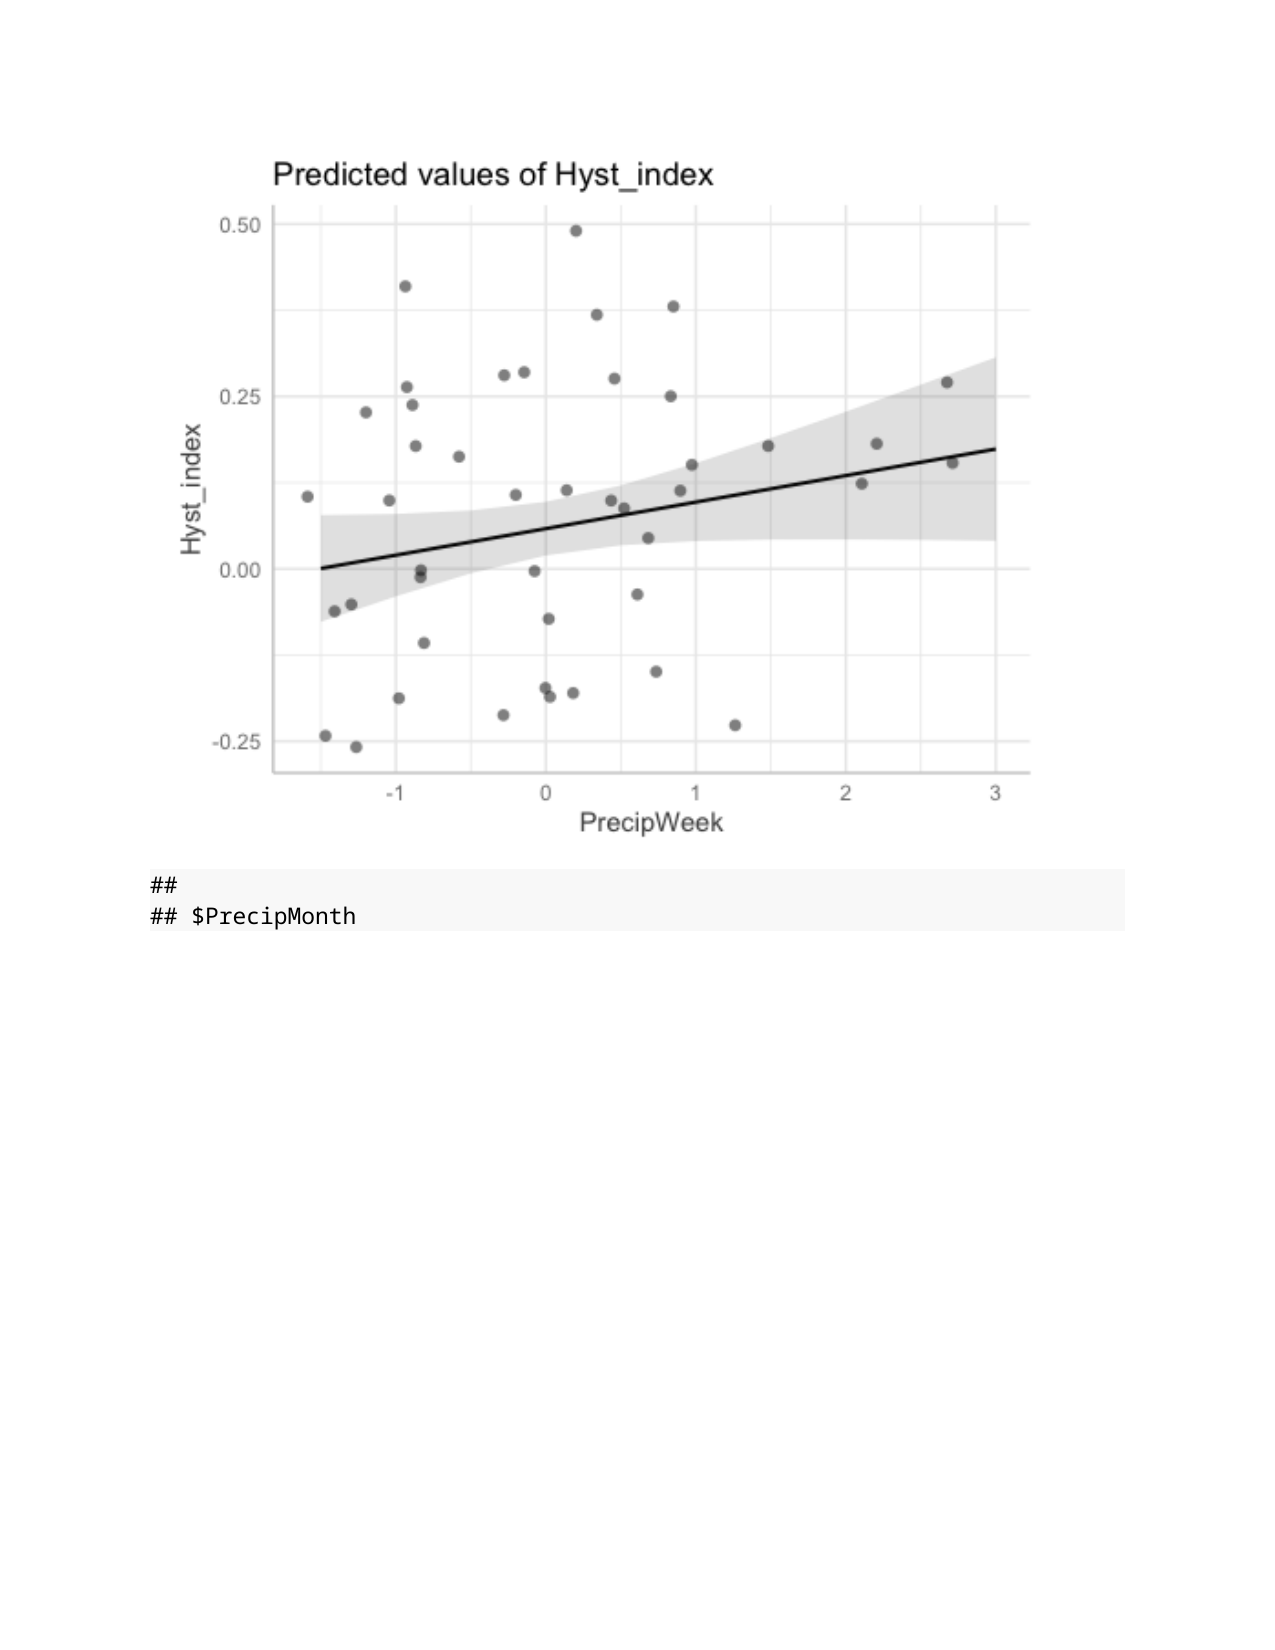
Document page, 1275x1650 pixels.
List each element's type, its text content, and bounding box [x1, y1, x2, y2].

text ## ## $PrecipMonth [150, 869, 1125, 931]
picture [168, 150, 1044, 850]
